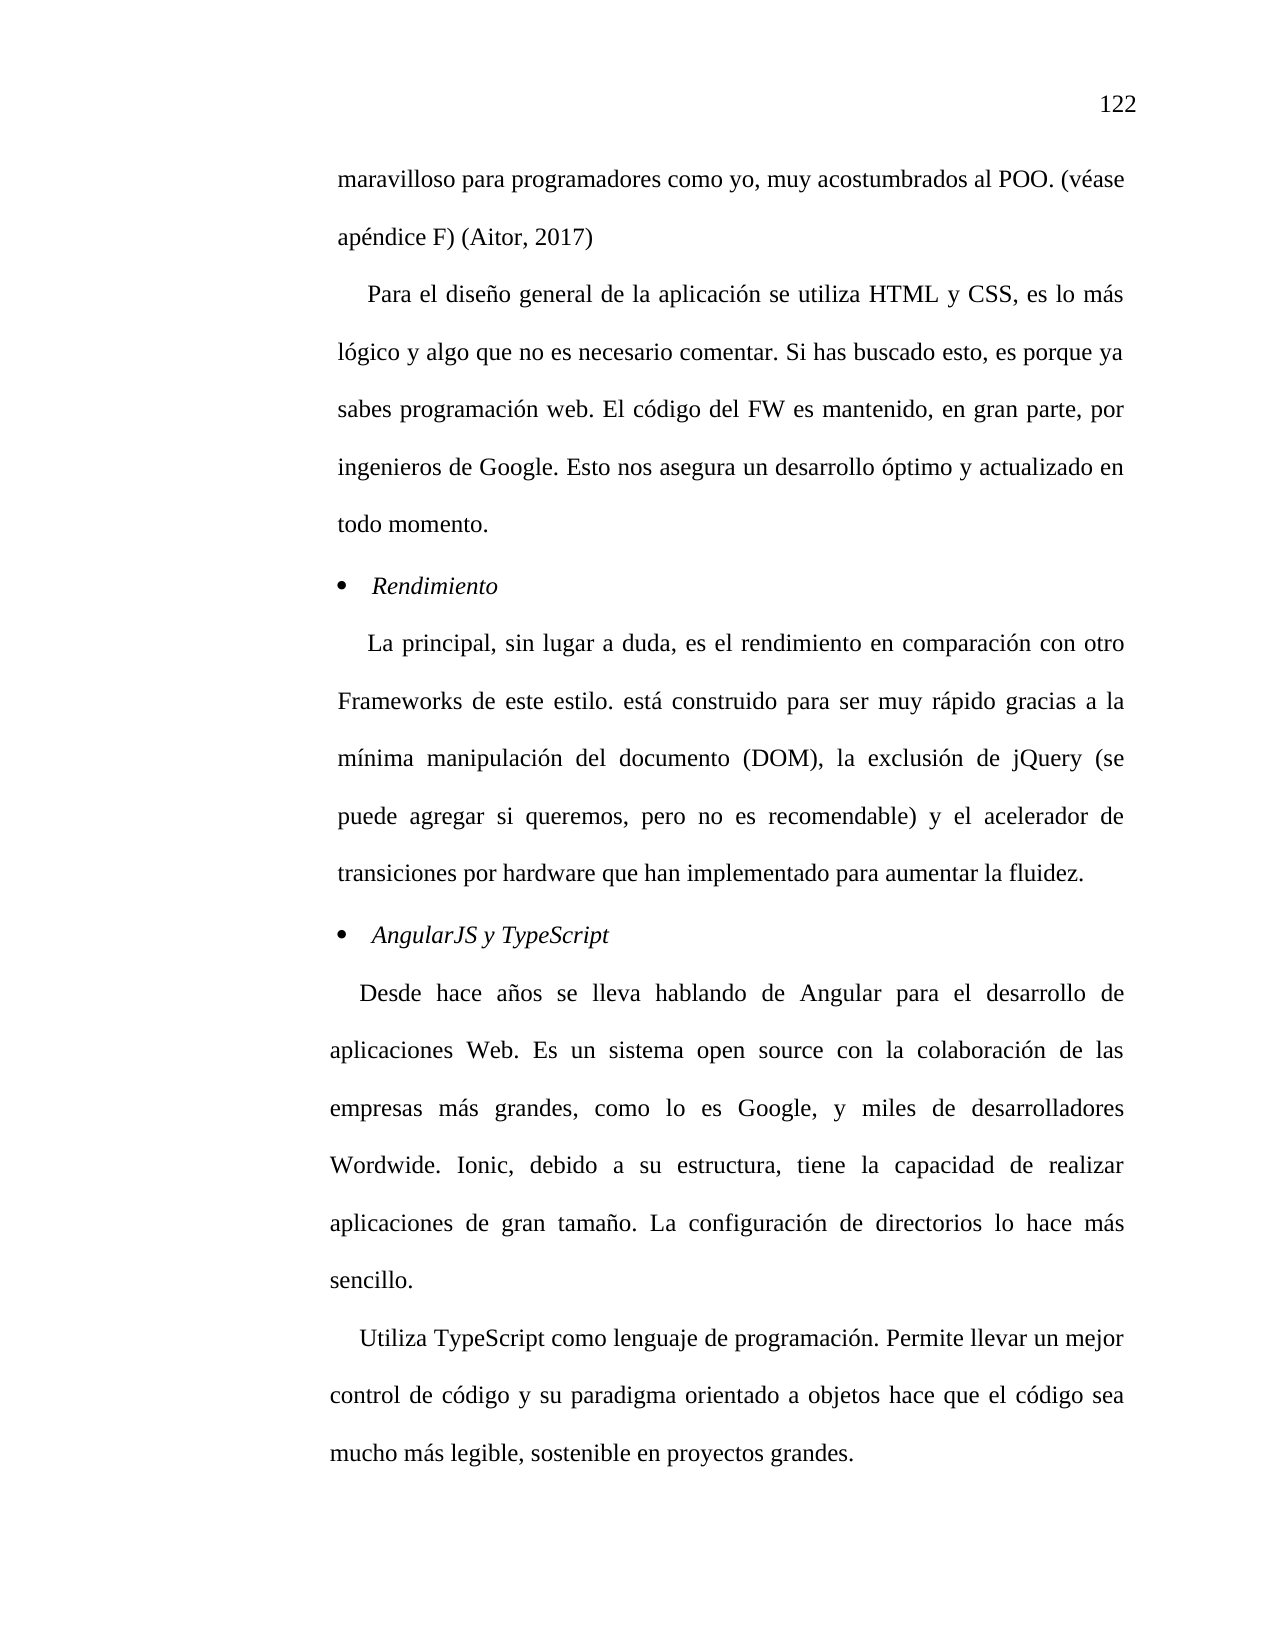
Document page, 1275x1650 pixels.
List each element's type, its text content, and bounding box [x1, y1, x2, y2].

text Para el diseño general de la aplicación se utiliza HTML y CSS, es lo más lógico y algo que no es necesario comentar. Si has buscado esto, es porque ya sabes programación web. El código del FW es mantenido, en gran parte, por ingenieros de Google. Esto nos asegura un desarrollo óptimo y actualizado en todo momento. [337, 279, 1125, 538]
text AngularJS y TypeScript [337, 920, 1125, 949]
text Desde hace años se lleva hablando de Angular para el desarrollo de aplicaciones Web. Es un sistema open source con la colaboración de las empresas más grandes, como lo es Google, y miles de desarrolladores Wordwide. Ionic, debido a su estructura, tiene la capacidad de realizar aplicaciones de gran tamaño. La configuración de directorios lo hace más sencillo. [329, 978, 1125, 1294]
text Rendimiento [337, 571, 1125, 600]
text La principal, sin lugar a duda, es el rendimiento en comparación con otro Frameworks de este estilo. está construido para ser muy rápido gracias a la mínima manipulación del documento (DOM), la exclusión de jQuery (se puede agregar si queremos, pero no es recomendable) y el acelerador de transiciones por hardware que han implementado para aumentar la fluidez. [337, 628, 1125, 887]
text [337, 164, 1125, 251]
text Utiliza TypeScript como lenguaje de programación. Permite llevar un mejor control de código y su paradigma orientado a objetos hace que el código sea mucho más legible, sostenible en proyectos grandes. [329, 1323, 1125, 1466]
